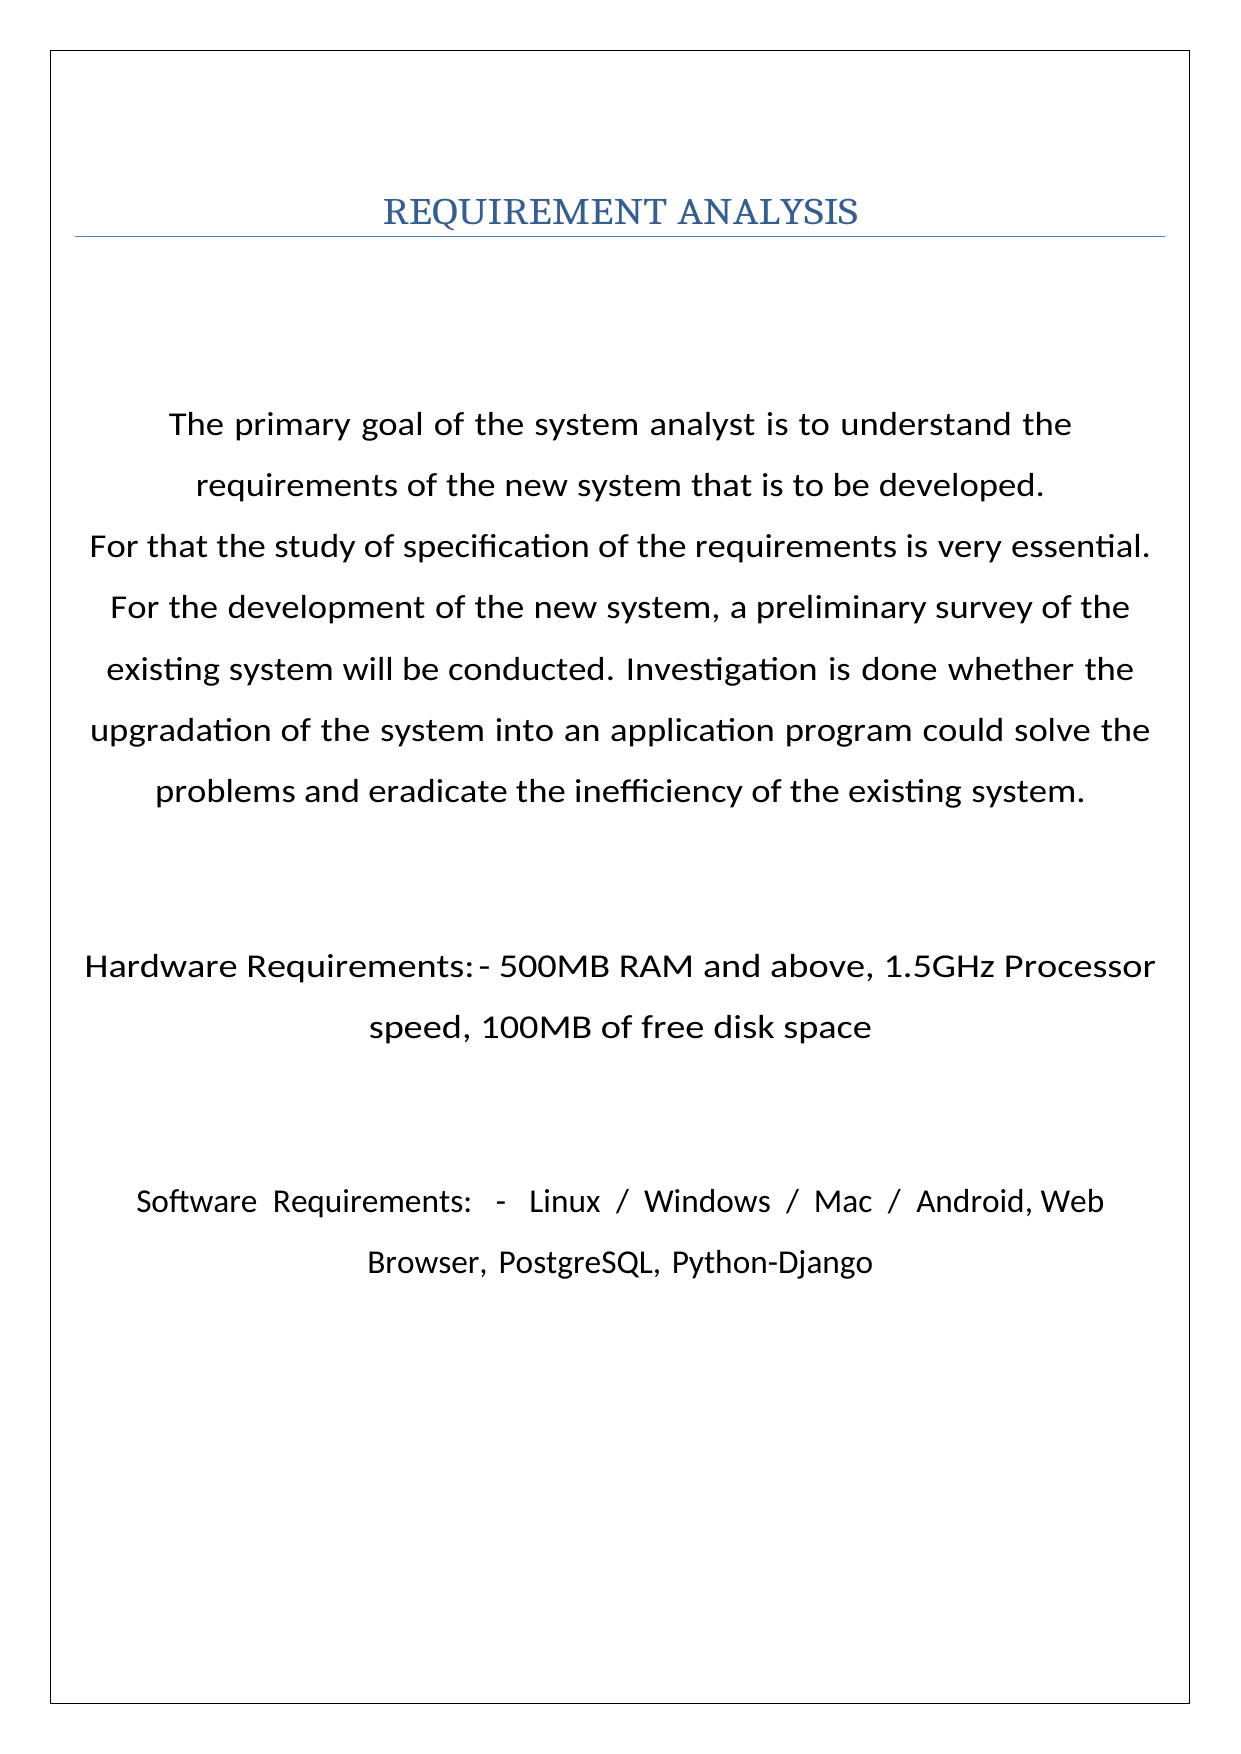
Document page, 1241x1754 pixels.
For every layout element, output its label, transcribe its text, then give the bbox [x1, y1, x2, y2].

text Hardware Requirements: - 500MB RAM and above, 1.5GHz Processor speed, 100MB of free disk space [75, 944, 1165, 1046]
text Software Requirements: - Linux / Windows / Mac / Android, Web Browser, PostgreSQL, Python-Django [75, 1180, 1165, 1282]
text For that the study of specification of the requirements is very essential. For the development of the new system, a preliminary survey of the existing system will be conducted. Investigation is done whether the upgradation of the system into an application program could solve the problems and eradicate the inefficiency of the existing system. [75, 525, 1165, 810]
subtitle REQUIREMENT ANALYSIS [75, 191, 1165, 236]
text The primary goal of the system analyst is to understand the requirements of the new system that is to be developed. [75, 403, 1165, 505]
